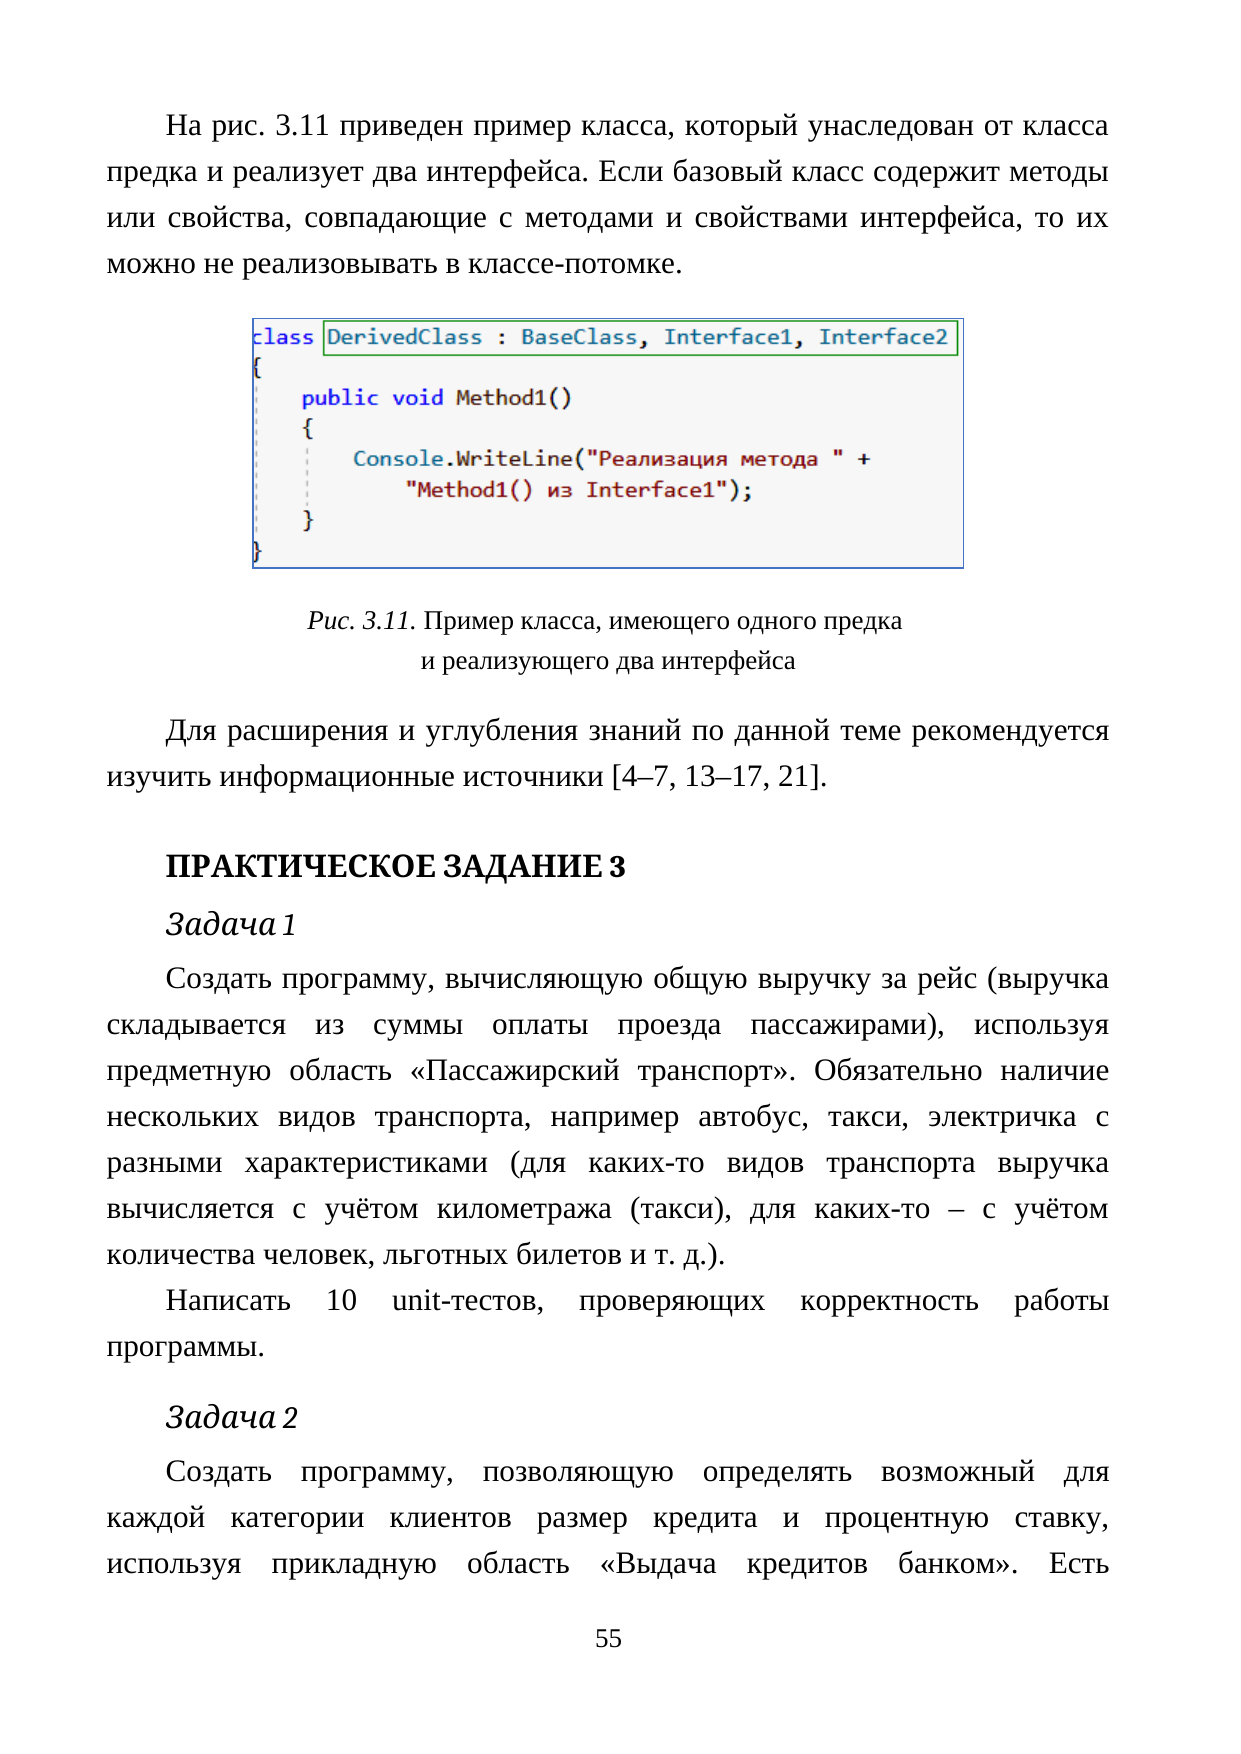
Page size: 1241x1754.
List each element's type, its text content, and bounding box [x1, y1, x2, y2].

text Создать программу, вычисляющую общую выручку за рейс (выручка складывается из суммы оплаты проезда пассажирами), используя предметную область «Пассажирский транспорт». Обязательно наличие нескольких видов транспорта, например автобус, такси, электричка с разными характеристиками (для каких-то видов транспорта выручка вычисляется с учётом километража (такси), для каких-то – с учётом количества человек, льготных билетов и т. д.). [106, 959, 1110, 1271]
text Написать 10 unit-тестов, проверяющих корректность работы программы. [106, 1281, 1110, 1363]
text На рис. 3.11 приведен пример класса, который унаследован от класса предка и реализует два интерфейса. Если базовый класс содержит методы или свойства, совпадающие с методами и свойствами интерфейса, то их можно не реализовывать в классе-потомке. [106, 106, 1110, 280]
text ПРАКТИЧЕСКОЕ ЗАДАНИЕ 3 [165, 849, 1110, 885]
text Для расширения и углубления знаний по данной теме рекомендуется изучить информационные источники [4–7, 13–17, 21]. [106, 711, 1110, 793]
text Задача 2 [106, 1400, 1110, 1436]
text Рис. 3.11. Пример класса, имеющего одного предка и реализующего два интерфейса [106, 604, 1110, 675]
text Задача 1 [106, 907, 1110, 943]
